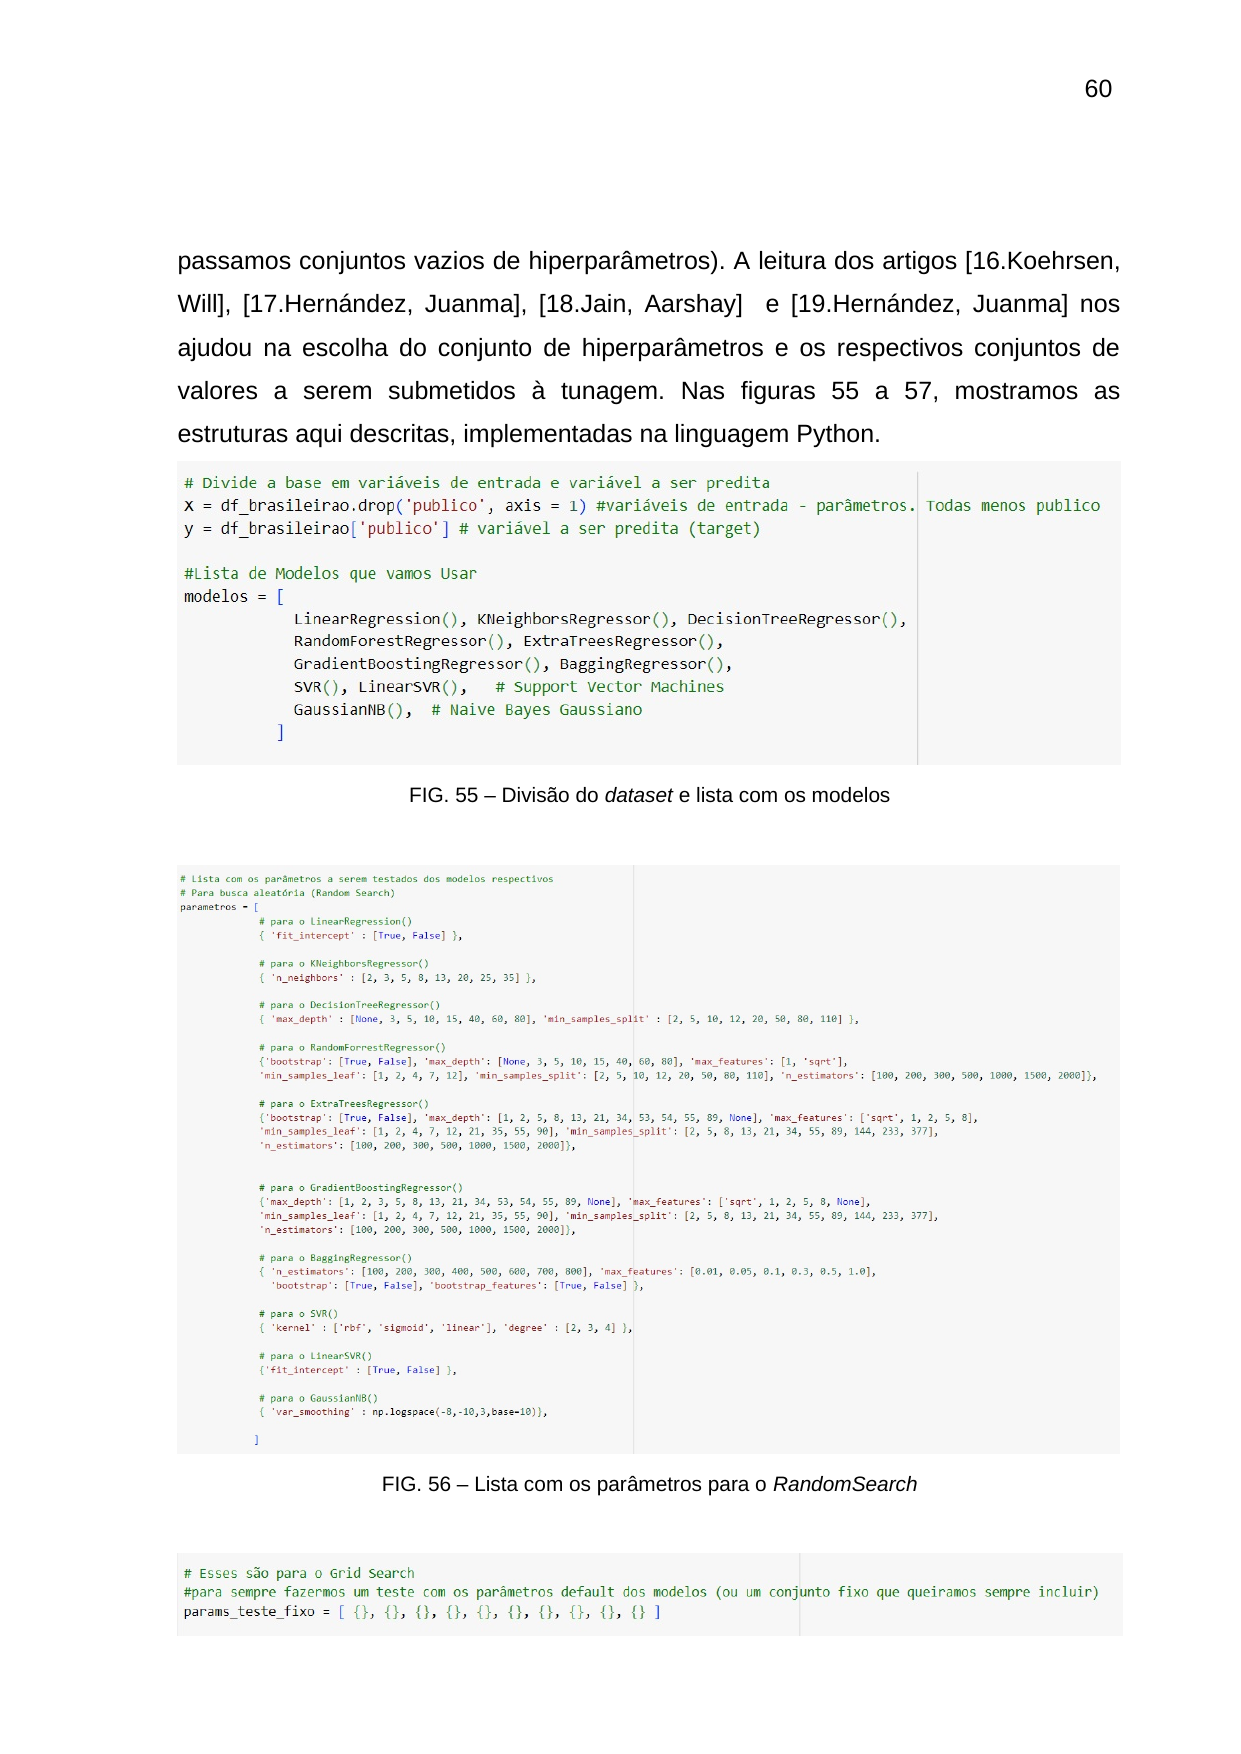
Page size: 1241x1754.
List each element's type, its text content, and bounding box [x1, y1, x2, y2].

text FIG. 56 – Lista com os parâmetros para o RandomSearch [177, 1468, 1122, 1496]
picture [177, 461, 1121, 765]
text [177, 246, 1122, 447]
text FIG. 55 – Divisão do dataset e lista com os modelos [177, 779, 1122, 808]
picture [177, 1553, 1123, 1636]
picture [177, 865, 1120, 1454]
